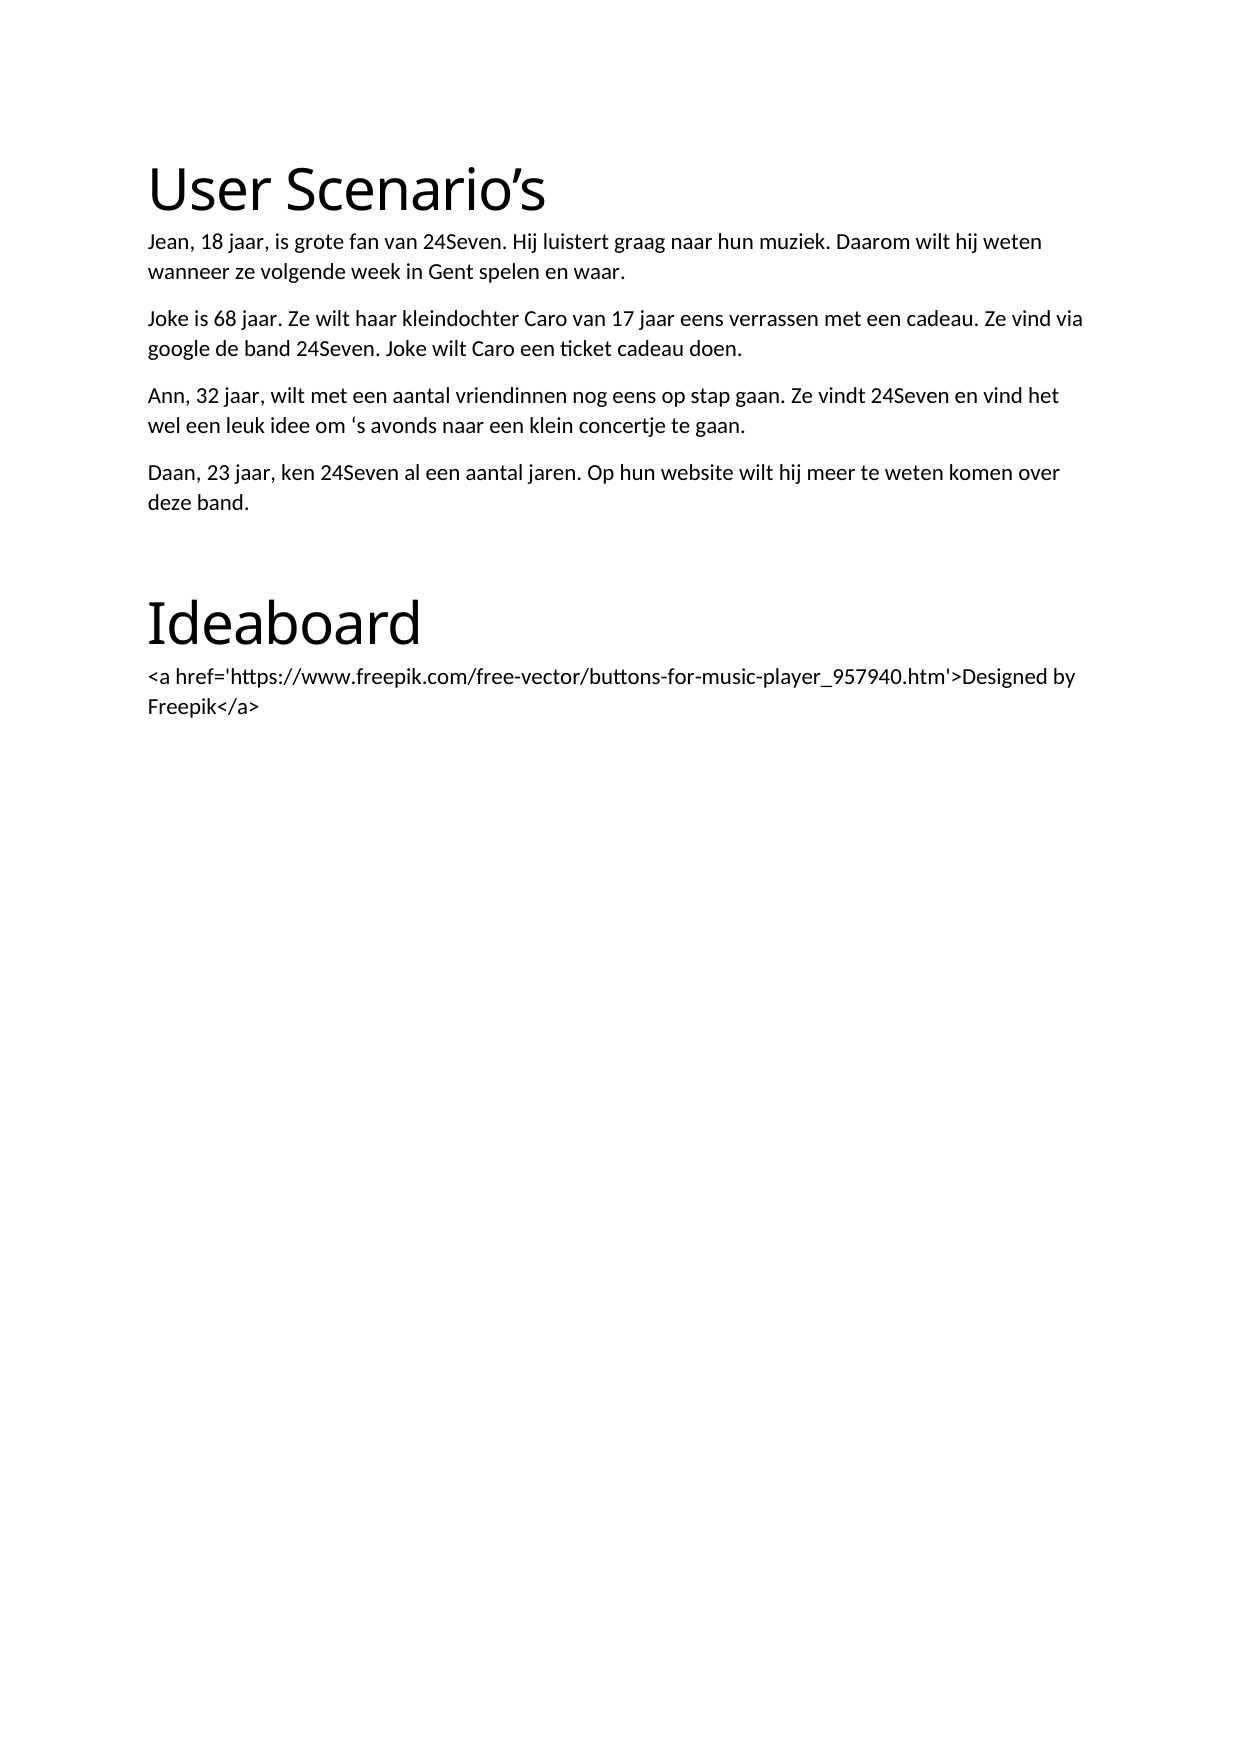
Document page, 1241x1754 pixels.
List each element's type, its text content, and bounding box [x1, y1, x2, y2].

text <a href='https://www.freepik.com/free-vector/buttons-for-music-player_957940.htm'>Designed by Freepik</a> [148, 662, 1093, 720]
title User Scenario’s [148, 148, 1093, 227]
text Joke is 68 jaar. Ze wilt haar kleindochter Caro van 17 jaar eens verrassen met een cadeau. Ze vind via google de band 24Seven. Joke wilt Caro een ticket cadeau doen. [148, 304, 1093, 362]
title Ideaboard [148, 582, 1093, 662]
text Jean, 18 jaar, is grote fan van 24Seven. Hij luistert graag naar hun muziek. Daarom wilt hij weten wanneer ze volgende week in Gent spelen en waar. [148, 227, 1093, 285]
text Ann, 32 jaar, wilt met een aantal vriendinnen nog eens op stap gaan. Ze vindt 24Seven en vind het wel een leuk idee om ‘s avonds naar een klein concertje te gaan. [148, 381, 1093, 439]
text Daan, 23 jaar, ken 24Seven al een aantal jaren. Op hun website wilt hij meer te weten komen over deze band. [148, 458, 1093, 517]
